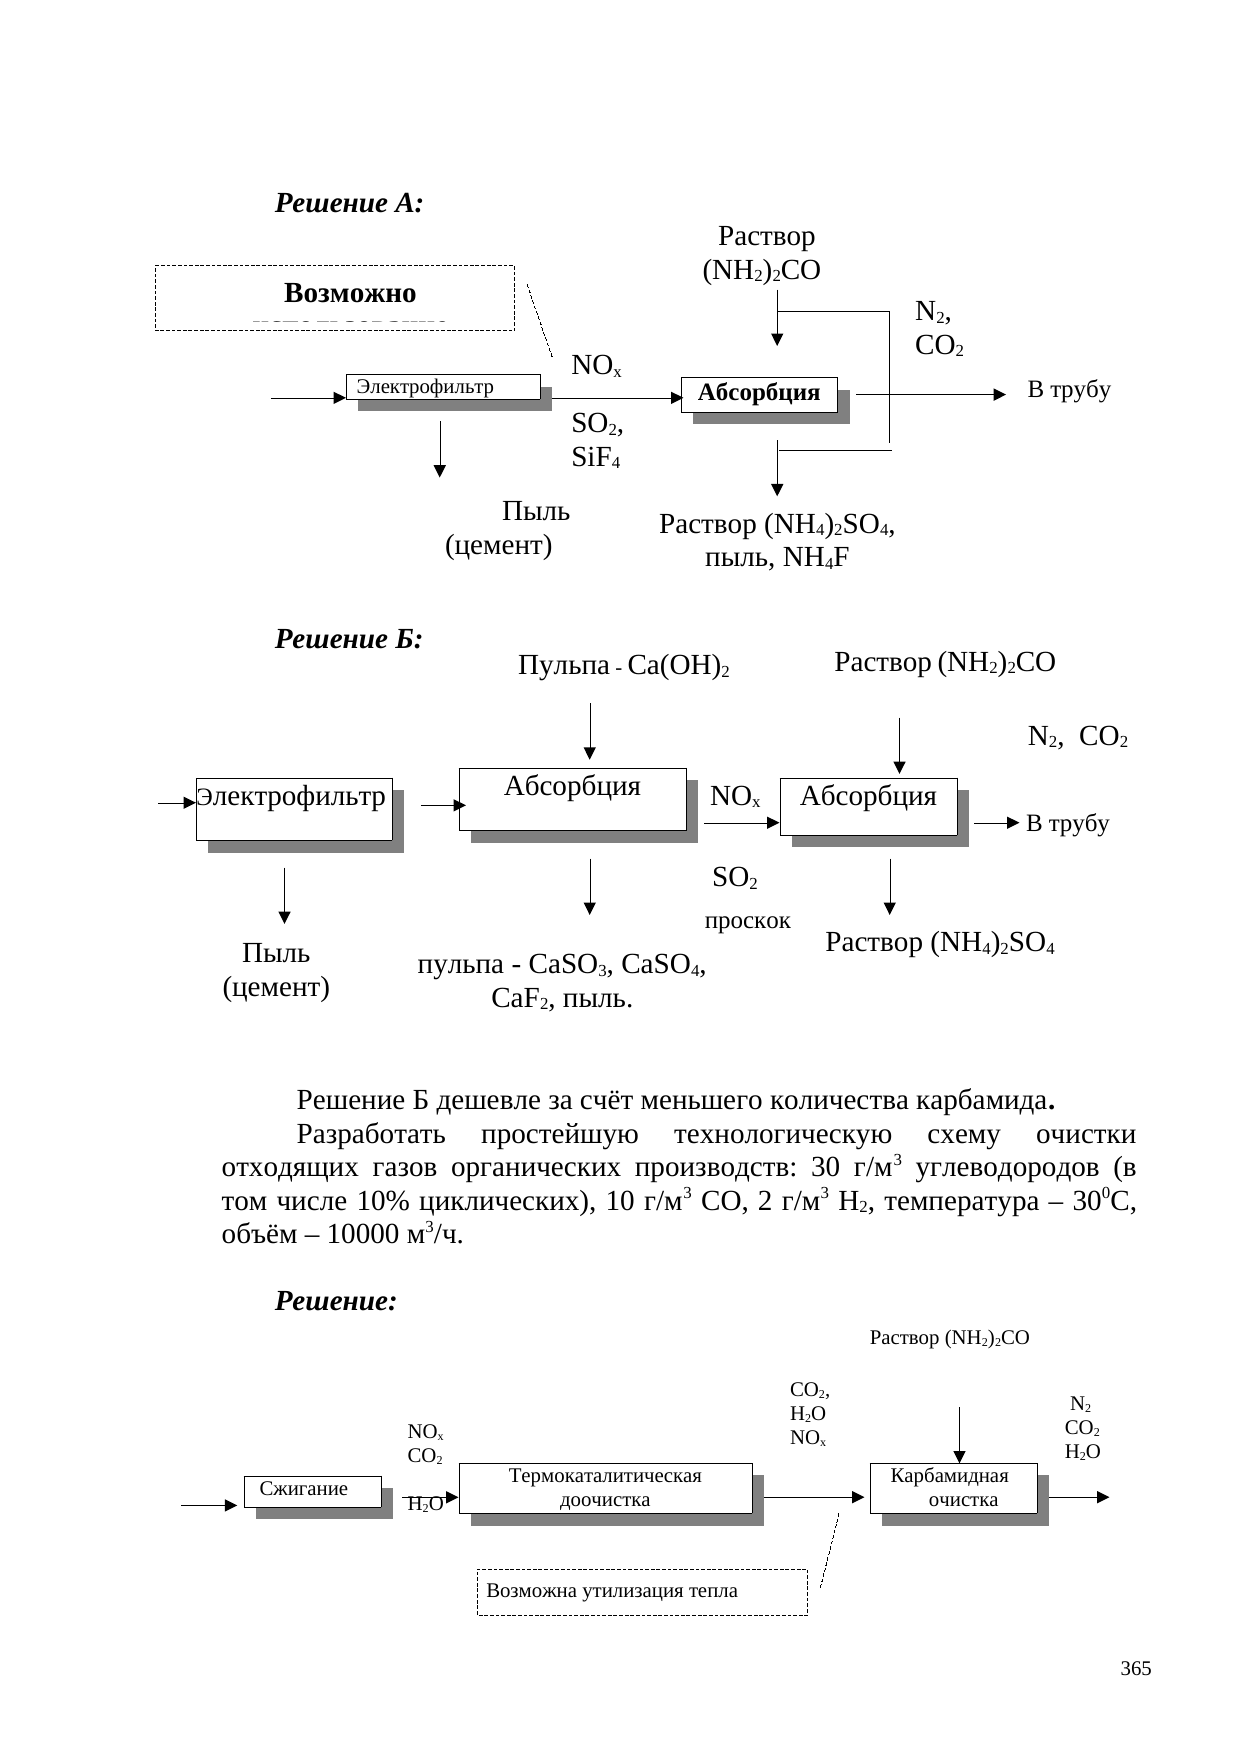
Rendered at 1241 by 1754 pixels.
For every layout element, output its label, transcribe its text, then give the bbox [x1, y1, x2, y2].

text Решение А: [221, 185, 1137, 219]
text Разработать простейшую технологическую схему очистки отходящих газов органических производств: 30 г/м3 углеводородов (в том числе 10% циклических), 10 г/м3 СО, 2 г/м3 Н2, температура – 300С, объём – 10000 м3/ч. [221, 1116, 1137, 1250]
text Решение Б дешевле за счёт меньшего количества карбамида. [221, 1082, 1137, 1116]
text Решение Б: [221, 621, 1137, 655]
text Решение: [221, 1283, 1137, 1317]
